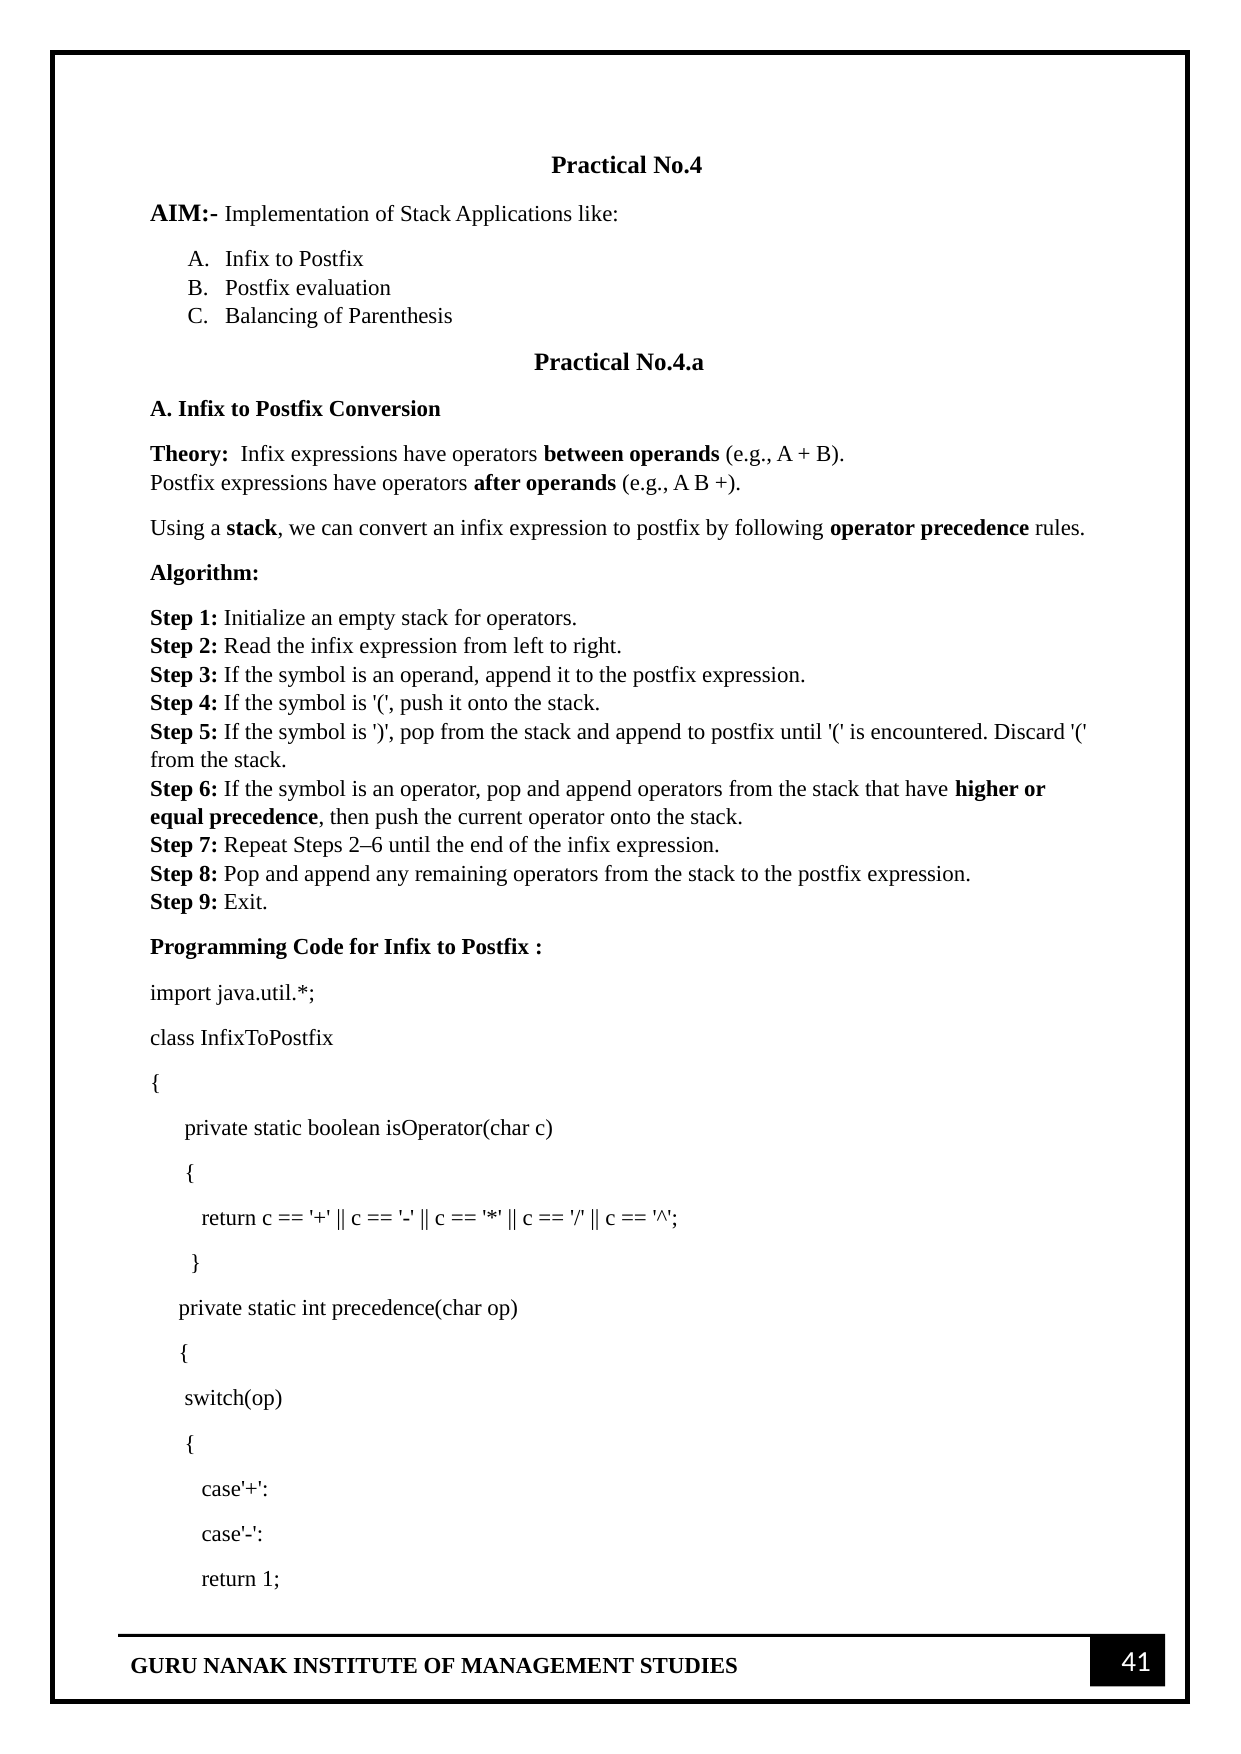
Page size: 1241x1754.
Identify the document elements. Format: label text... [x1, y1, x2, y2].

text private static int precedence(char op) [150, 1294, 1090, 1321]
text Algorithm: [150, 559, 1090, 585]
text { [150, 1339, 1090, 1366]
text Theory: Infix expressions have operators between operands (e.g., A + B). Postfix expressions have operators after operands (e.g., A B +). [150, 440, 1090, 495]
list Balancing of Parenthesis [187, 302, 1090, 329]
text Practical No.4 [150, 150, 1090, 179]
text { [150, 1159, 1090, 1185]
text AIM:- Implementation of Stack Applications like: [150, 198, 1090, 226]
text Practical No.4.a [150, 347, 1090, 376]
text A. Infix to Postfix Conversion [150, 395, 1090, 421]
text Step 1: Initialize an empty stack for operators. Step 2: Read the infix expression from left to right. Step 3: If the symbol is an operand, append it to the postfix expression. Step 4: If the symbol is '(', push it onto the stack. Step 5: If the symbol is ')', pop from the stack and append to postfix until '(' is encountered. Discard '(' from the stack. Step 6: If the symbol is an operator, pop and append operators from the stack that have higher or equal precedence, then push the current operator onto the stack. Step 7: Repeat Steps 2–6 until the end of the infix expression. Step 8: Pop and append any remaining operators from the stack to the postfix expression. Step 9: Exit. [150, 604, 1090, 915]
text return c == '+' || c == '-' || c == '*' || c == '/' || c == '^'; [150, 1204, 1090, 1230]
text import java.util.*; [150, 978, 1090, 1005]
text switch(op) [150, 1384, 1090, 1411]
text class InfixToPostfix [150, 1024, 1090, 1050]
text case'+': [150, 1475, 1090, 1501]
list Postfix evaluation [187, 274, 1090, 300]
text } [150, 1249, 1090, 1276]
list Infix to Postfix [187, 245, 1090, 272]
text Programming Code for Infix to Postfix : [150, 933, 1090, 960]
text Using a stack, we can convert an infix expression to postfix by following operator precedence rules. [150, 514, 1090, 540]
text { [150, 1069, 1090, 1095]
text return 1; [150, 1565, 1090, 1591]
text { [150, 1429, 1090, 1456]
text private static boolean isOperator(char c) [150, 1114, 1090, 1140]
text case'-': [150, 1520, 1090, 1546]
